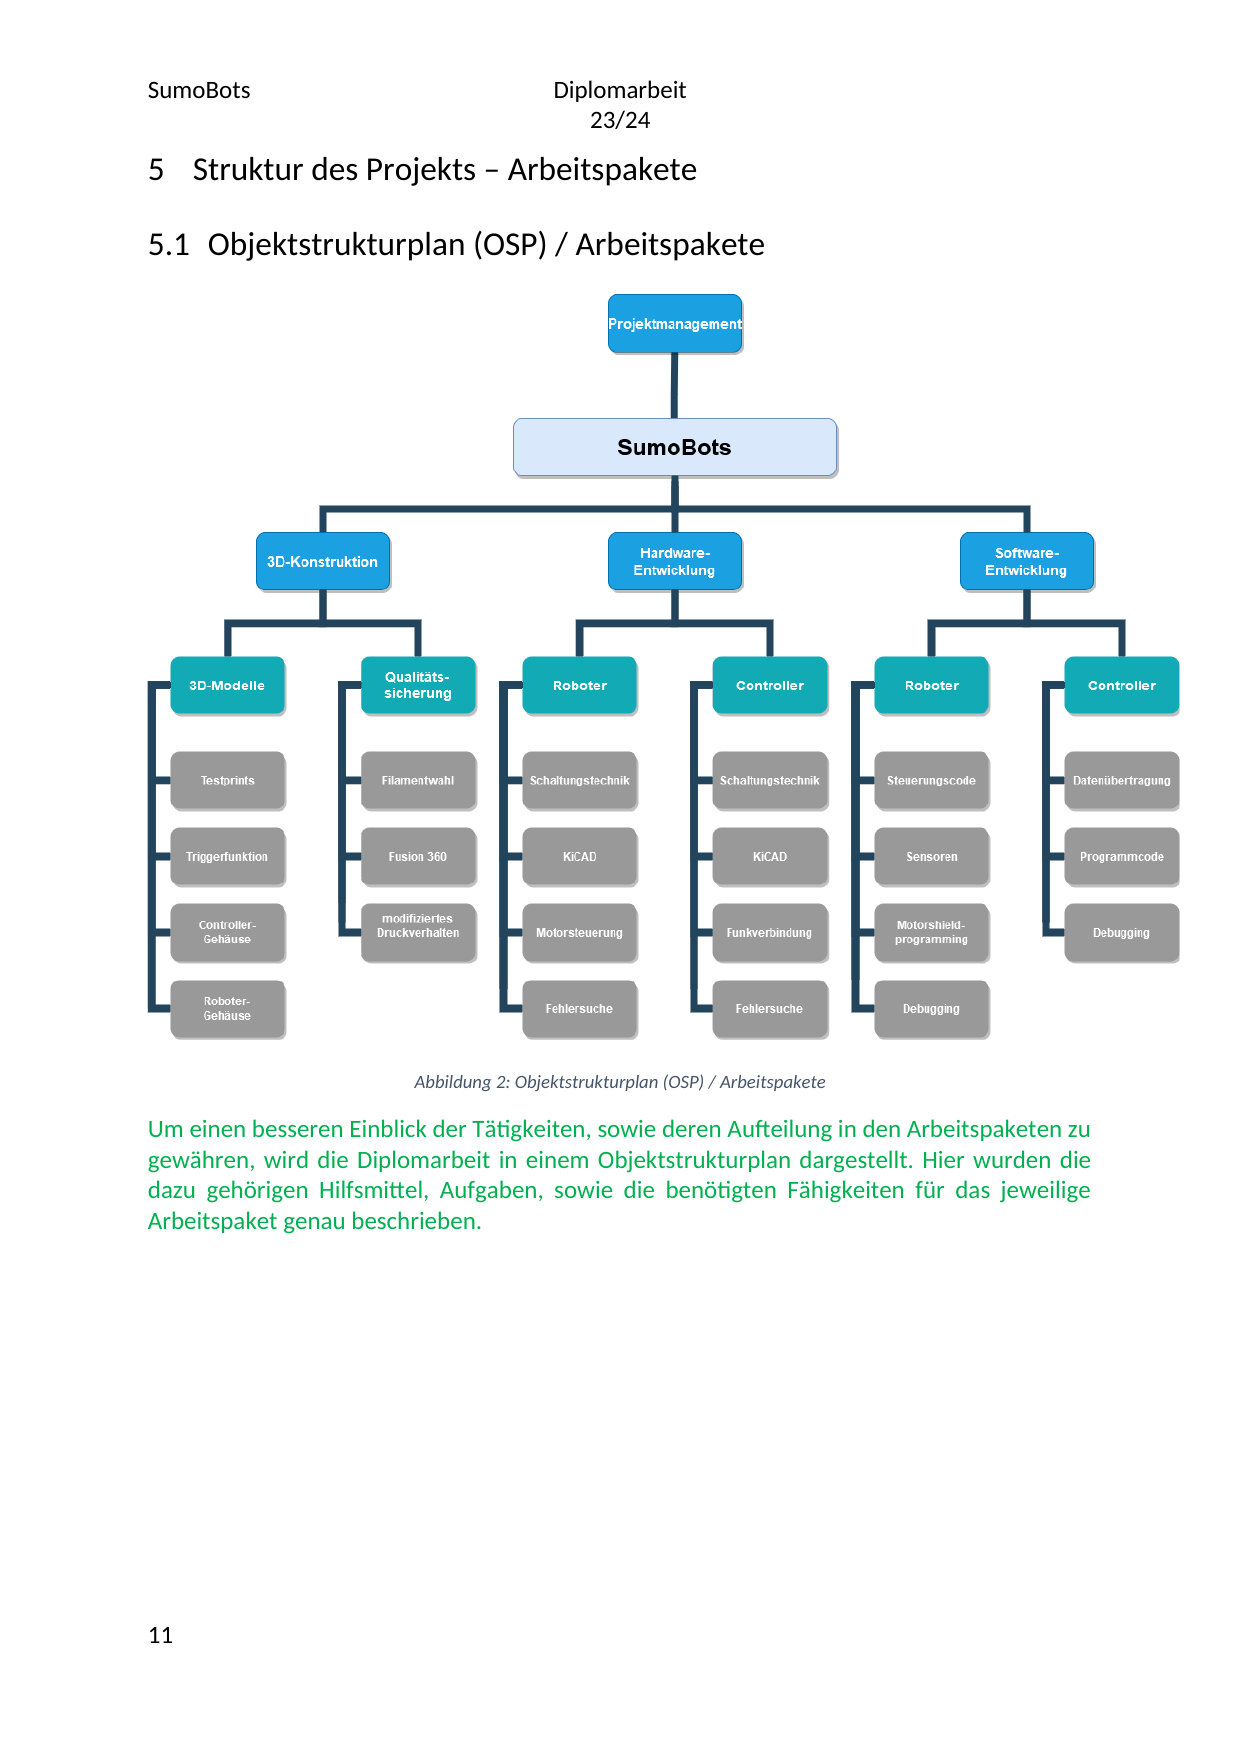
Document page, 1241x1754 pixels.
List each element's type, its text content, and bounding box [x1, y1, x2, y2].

picture [147, 294, 1180, 1040]
subtitle Struktur des Projekts – Arbeitspakete [148, 148, 1093, 188]
text Abbildung 2: Objektstrukturplan (OSP) / Arbeitspakete [148, 1070, 1093, 1093]
text Um einen besseren Einblick der Tätigkeiten, sowie deren Aufteilung in den Arbeitspaketen zu gewähren, wird die Diplomarbeit in einem Objektstrukturplan dargestellt. Hier wurden die dazu gehörigen Hilfsmittel, Aufgaben, sowie die benötigten Fähigkeiten für das jeweilige Arbeitspaket genau beschrieben. [148, 1113, 1093, 1236]
subtitle Objektstrukturplan (OSP) / Arbeitspakete [148, 223, 1093, 264]
